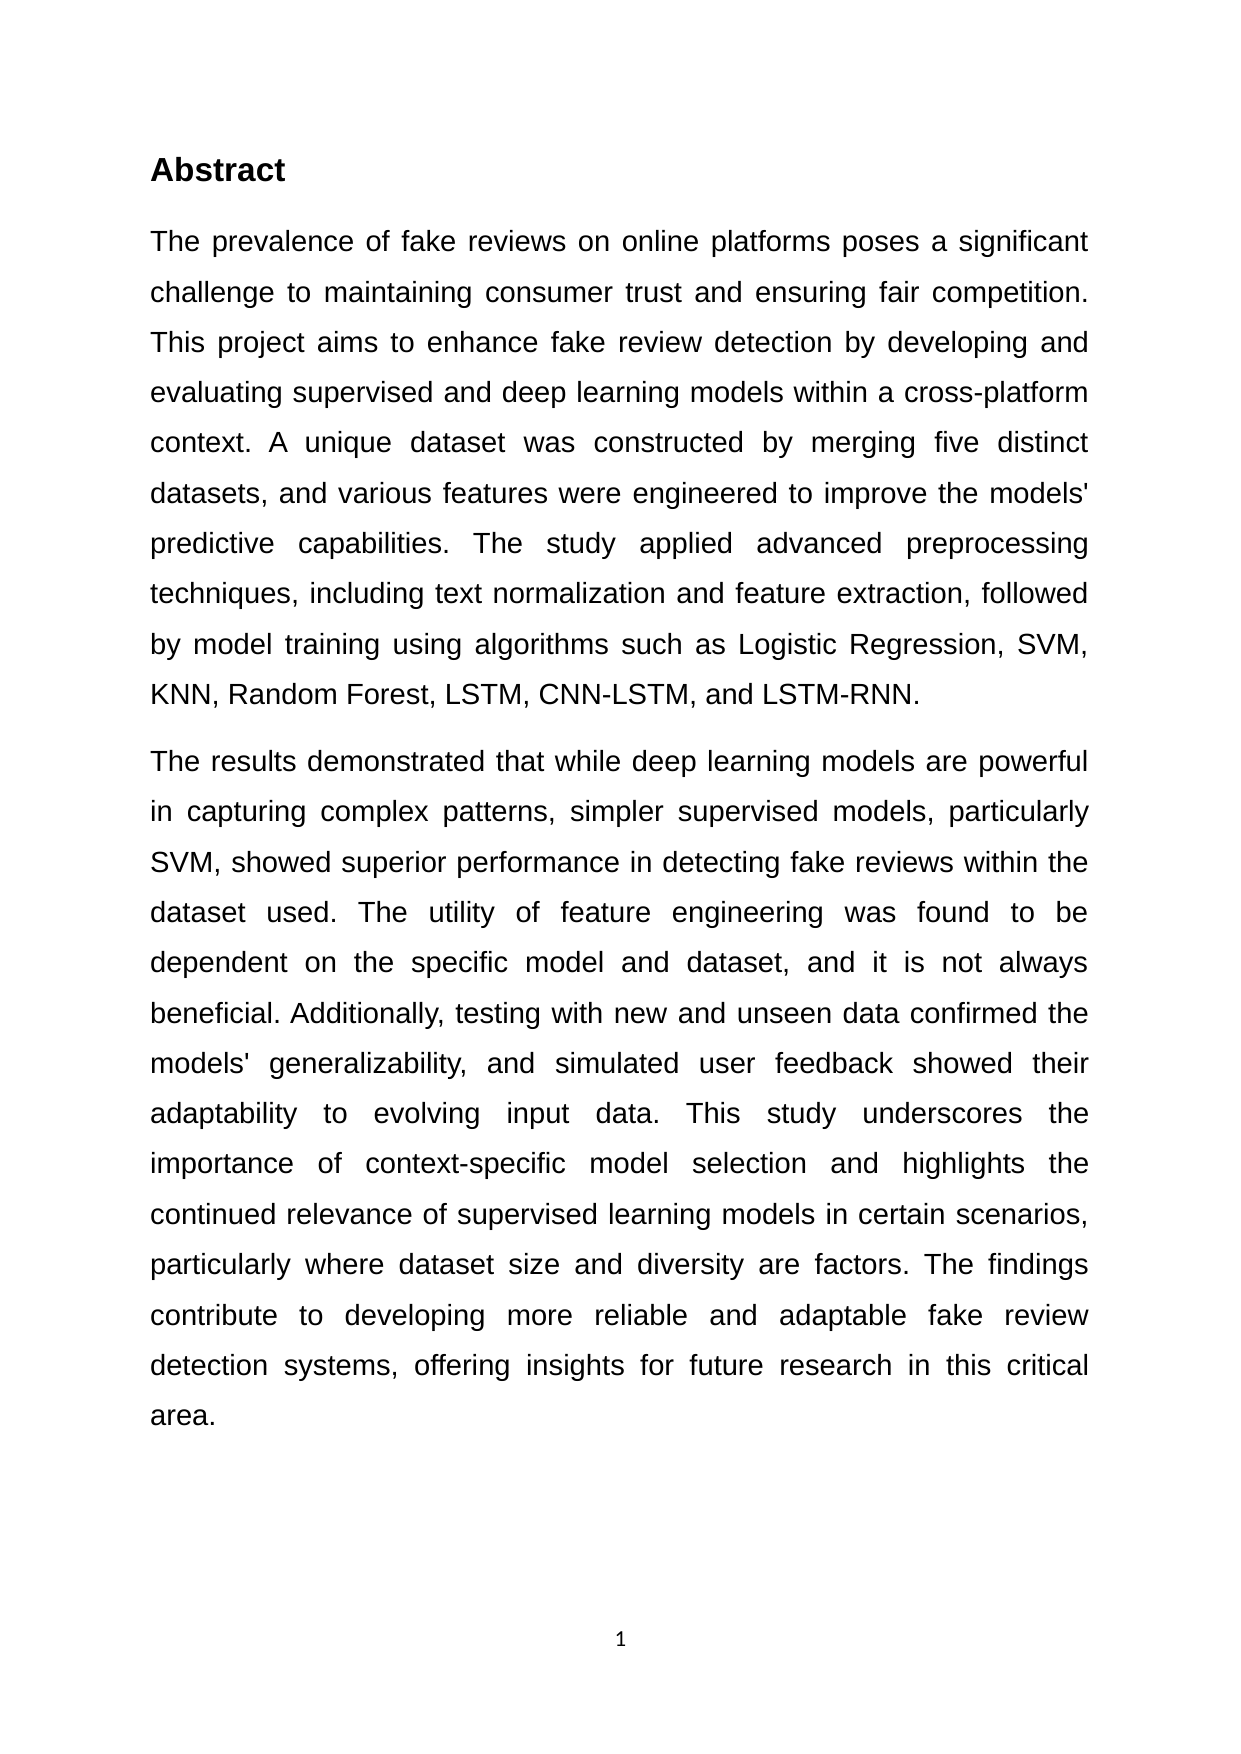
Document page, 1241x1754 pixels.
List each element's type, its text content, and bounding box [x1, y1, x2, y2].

text The prevalence of fake reviews on online platforms poses a significant challenge to maintaining consumer trust and ensuring fair competition. This project aims to enhance fake review detection by developing and evaluating supervised and deep learning models within a cross-platform context. A unique dataset was constructed by merging five distinct datasets, and various features were engineered to improve the models' predictive capabilities. The study applied advanced preprocessing techniques, including text normalization and feature extraction, followed by model training using algorithms such as Logistic Regression, SVM, KNN, Random Forest, LSTM, CNN-LSTM, and LSTM-RNN. [150, 224, 1090, 711]
text The results demonstrated that while deep learning models are powerful in capturing complex patterns, simpler supervised models, particularly SVM, showed superior performance in detecting fake reviews within the dataset used. The utility of feature engineering was found to be dependent on the specific model and dataset, and it is not always beneficial. Additionally, testing with new and unseen data confirmed the models' generalizability, and simulated user feedback showed their adaptability to evolving input data. This study underscores the importance of context-specific model selection and highlights the continued relevance of supervised learning models in certain scenarios, particularly where dataset size and diversity are factors. The findings contribute to developing more reliable and adaptable fake review detection systems, offering insights for future research in this critical area. [150, 744, 1090, 1432]
text Abstract [150, 150, 1090, 188]
